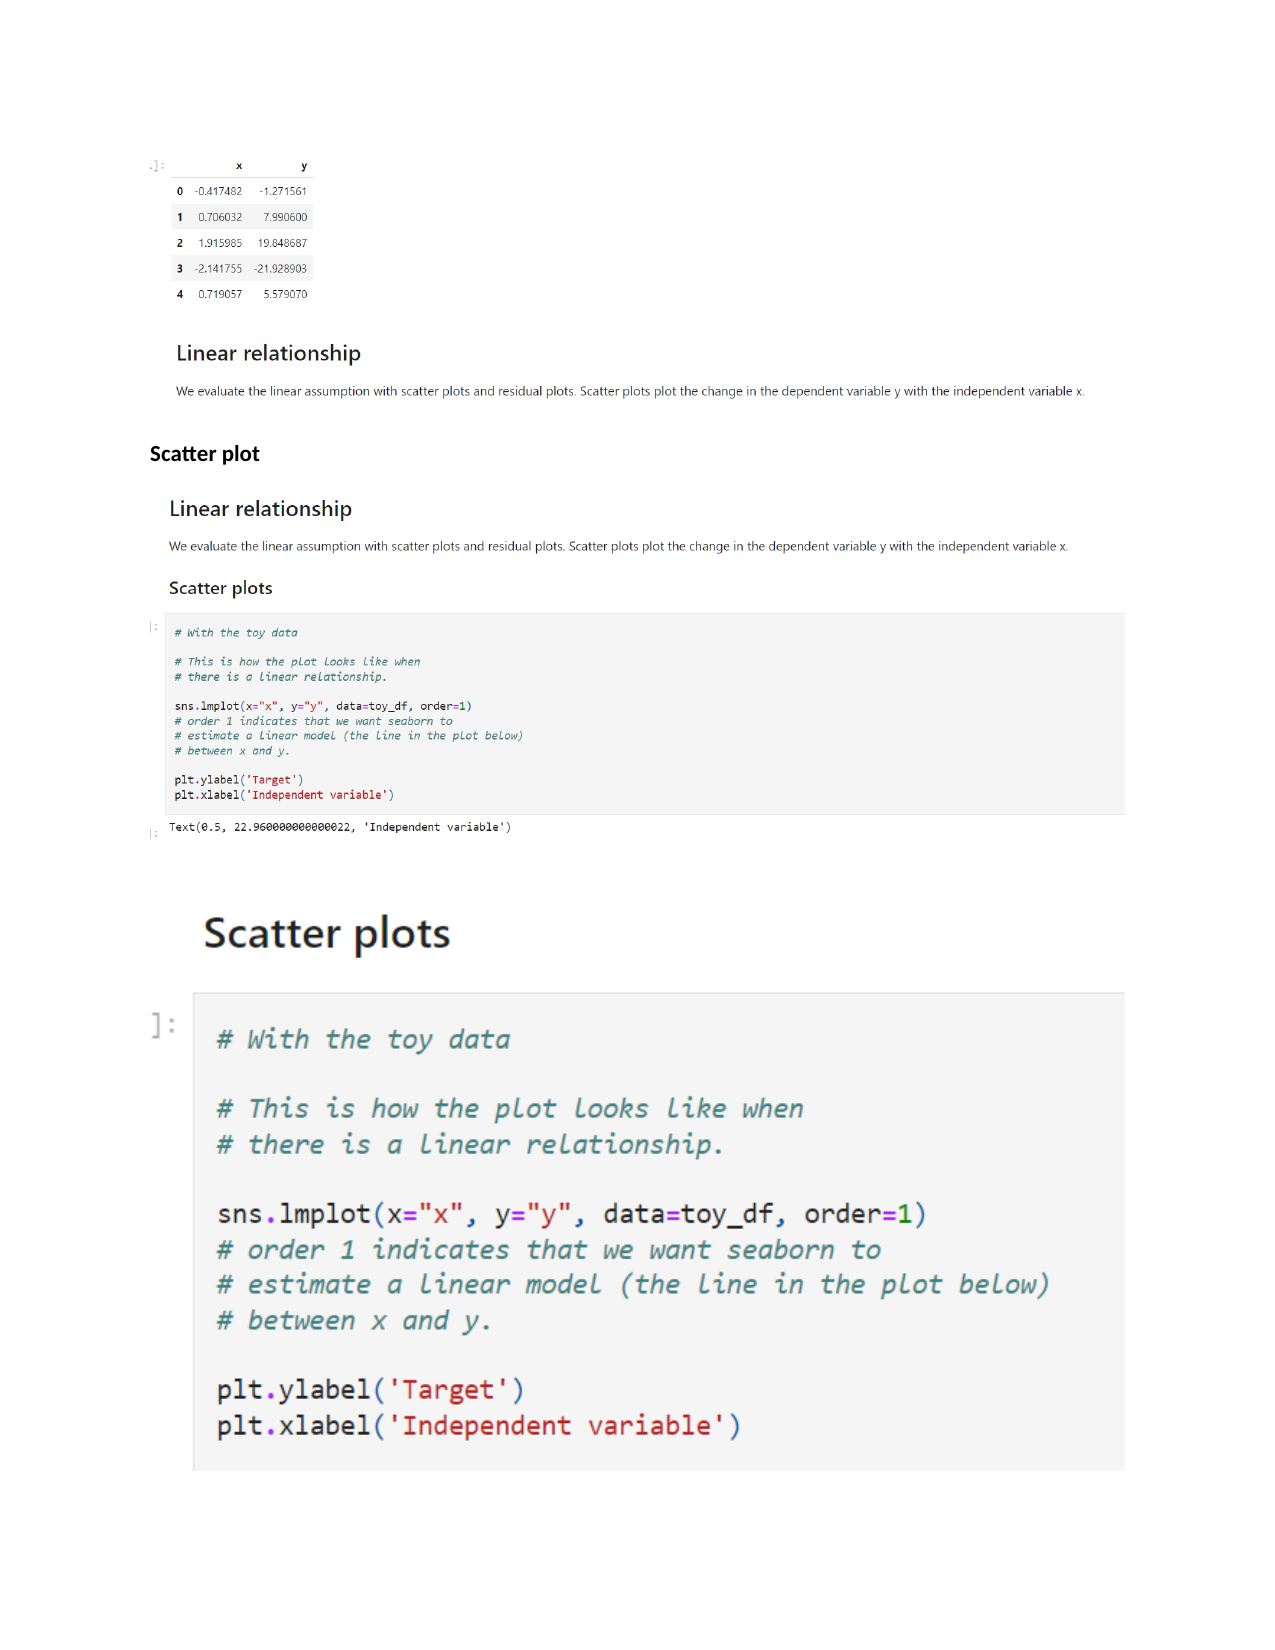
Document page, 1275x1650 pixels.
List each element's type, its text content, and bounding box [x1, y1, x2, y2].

text Scatter plot [150, 439, 1125, 467]
picture [150, 860, 1125, 1471]
picture [150, 150, 1125, 421]
picture [150, 486, 1125, 842]
